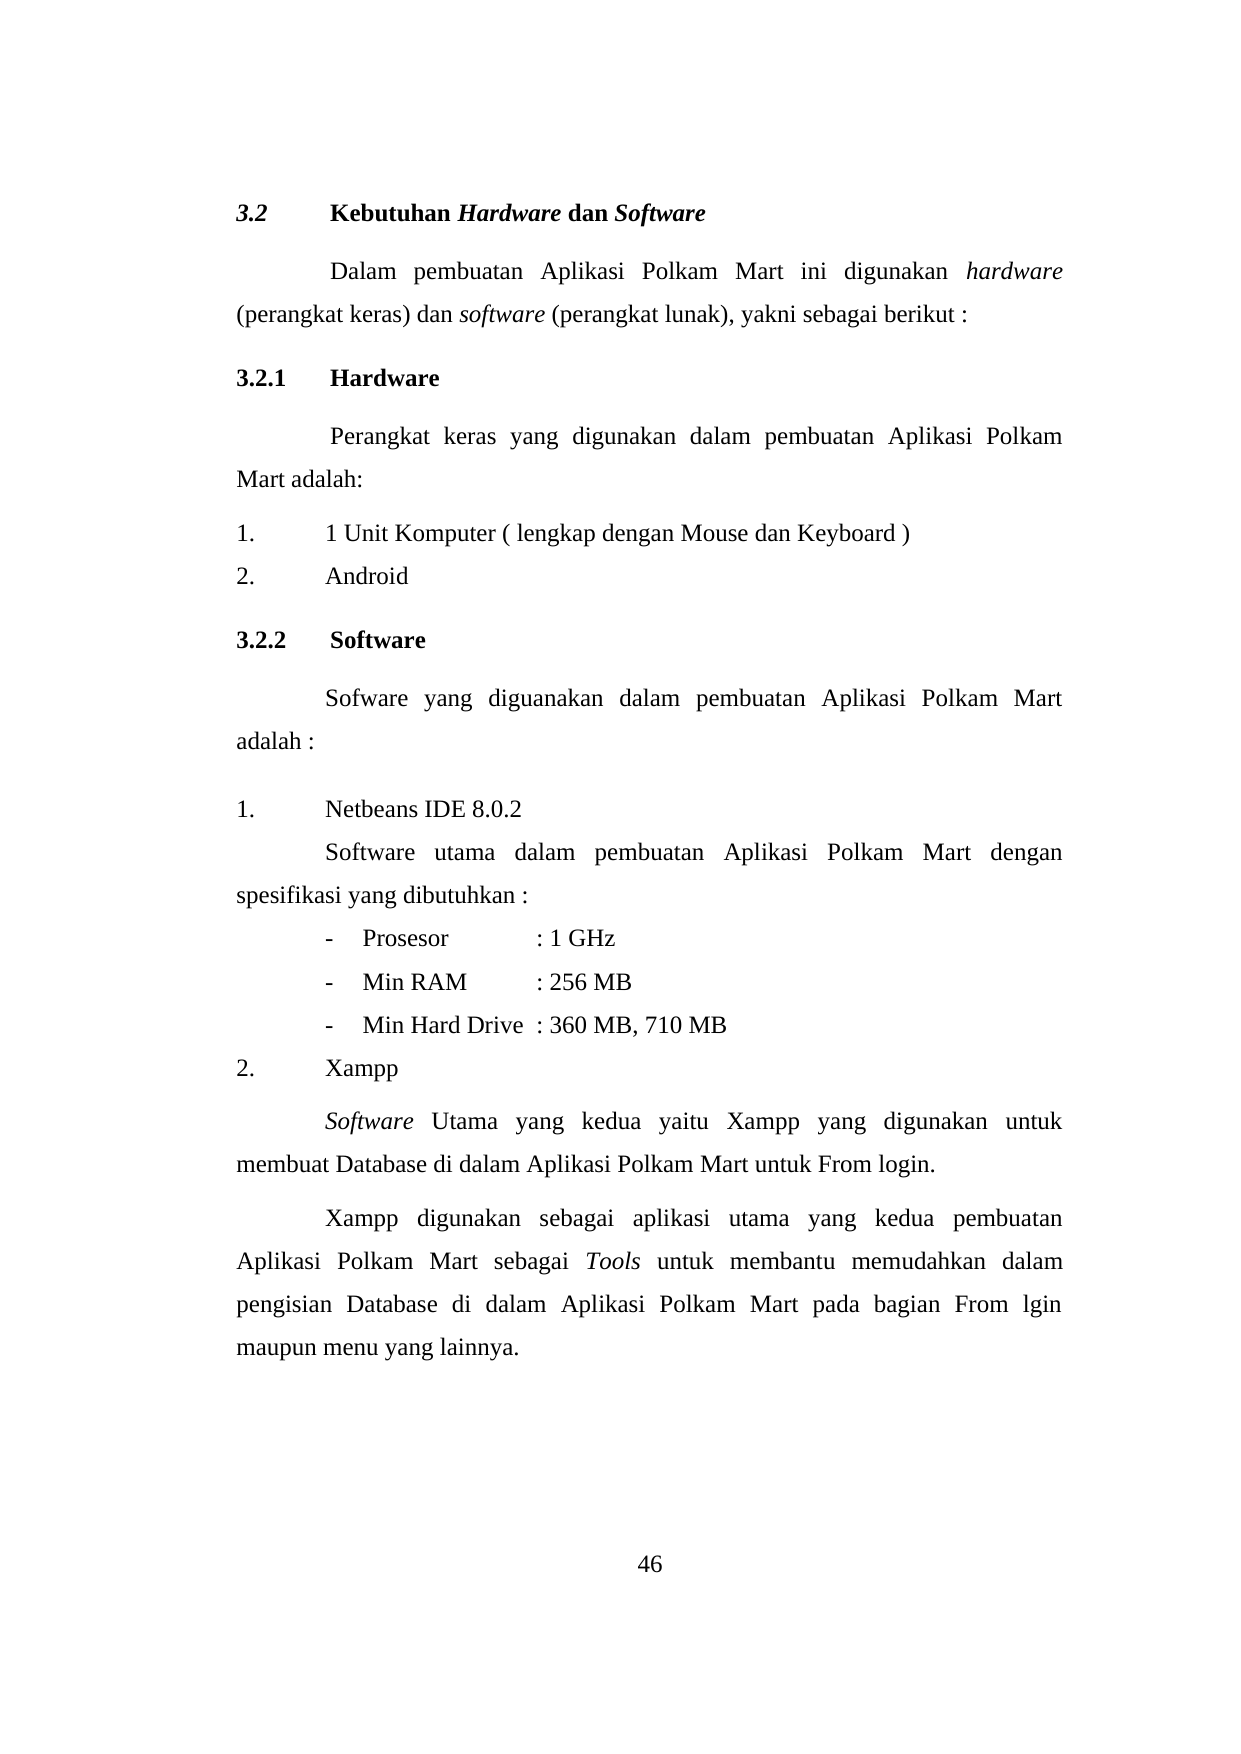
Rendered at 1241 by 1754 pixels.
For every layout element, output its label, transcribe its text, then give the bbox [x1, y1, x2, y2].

text Software Utama yang kedua yaitu Xampp yang digunakan untuk membuat Database di dalam Aplikasi Polkam Mart untuk From login. [236, 1106, 1063, 1178]
subtitle Software [236, 625, 1063, 654]
list Netbeans IDE 8.0.2 [236, 794, 1063, 823]
list Prosesor : 1 GHz [325, 923, 1063, 952]
list Software utama dalam pembuatan Aplikasi Polkam Mart dengan spesifikasi yang dibutuhkan : [236, 837, 1063, 909]
list Xampp [236, 1053, 1063, 1082]
list Android [236, 561, 1063, 590]
list Min RAM : 256 MB [325, 967, 1063, 995]
text Perangkat keras yang digunakan dalam pembuatan Aplikasi Polkam Mart adalah: [236, 421, 1063, 493]
text Sofware yang diguanakan dalam pembuatan Aplikasi Polkam Mart adalah : [236, 683, 1063, 755]
text Xampp digunakan sebagai aplikasi utama yang kedua pembuatan Aplikasi Polkam Mart sebagai Tools untuk membantu memudahkan dalam pengisian Database di dalam Aplikasi Polkam Mart pada bagian From lgin maupun menu yang lainnya. [236, 1203, 1063, 1361]
subtitle Hardware [236, 363, 1063, 392]
list Min Hard Drive : 360 MB, 710 MB [325, 1010, 1063, 1038]
list 1 Unit Komputer ( lengkap dengan Mouse dan Keyboard ) [236, 518, 1063, 547]
subtitle Kebutuhan Hardware dan Software [236, 198, 1063, 227]
text Dalam pembuatan Aplikasi Polkam Mart ini digunakan hardware (perangkat keras) dan software (perangkat lunak), yakni sebagai berikut : [236, 256, 1063, 328]
